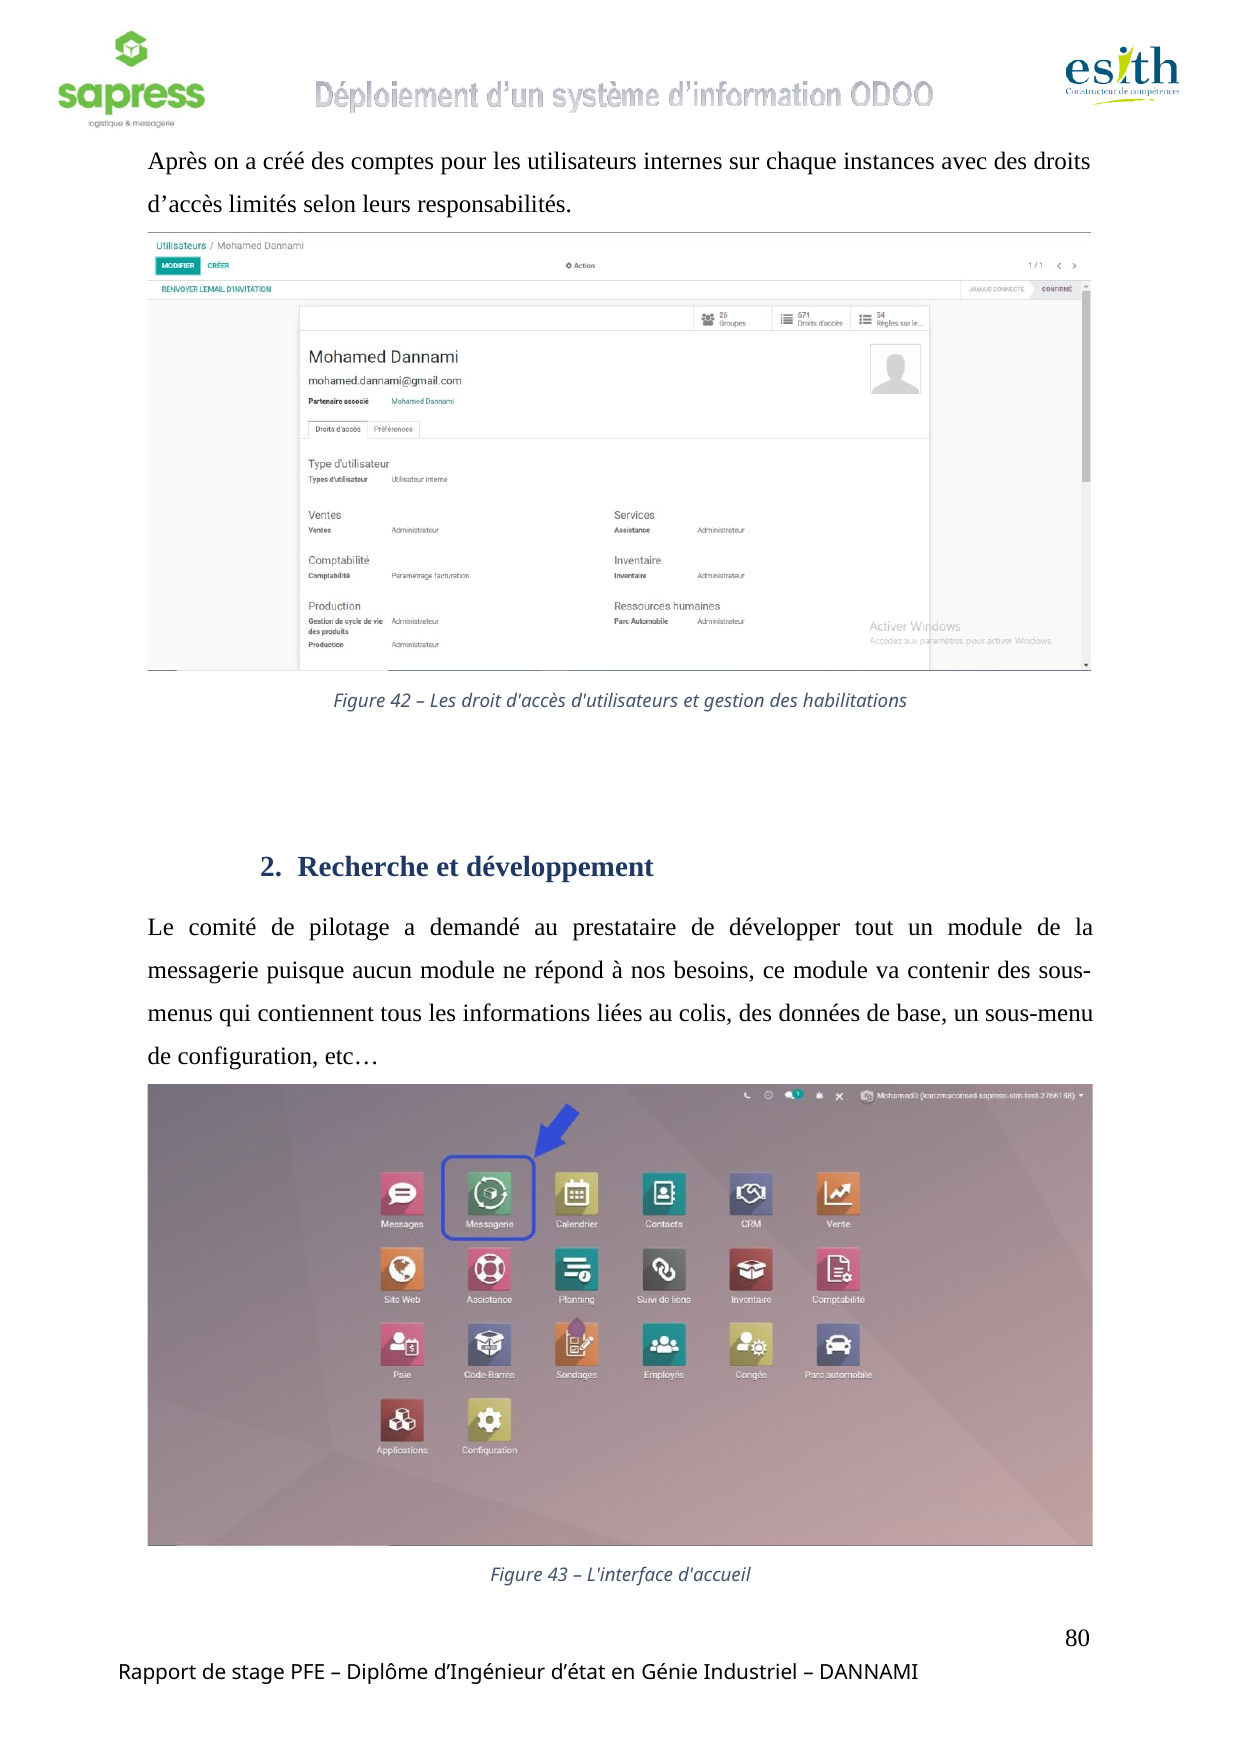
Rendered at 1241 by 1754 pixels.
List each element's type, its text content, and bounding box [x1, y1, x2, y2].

text Le comité de pilotage a demandé au prestataire de développer tout un module de la messagerie puisque aucun module ne répond à nos besoins, ce module va contenir des sous-menus qui contiennent tous les informations liées au colis, des données de base, un sous-menu de configuration, etc… [147, 912, 1093, 1070]
picture [622, 80, 933, 106]
picture [56, 29, 209, 129]
picture [147, 1084, 1093, 1546]
text Figure 43 – L'interface d'accueil [52, 1561, 1188, 1586]
picture [1065, 40, 1180, 106]
text Figure 42 – Les droit d'accès d'utilisateurs et gestion des habilitations [52, 688, 1188, 713]
picture [316, 80, 621, 113]
picture [147, 232, 1091, 671]
subtitle Recherche et développement [260, 849, 1217, 882]
text Après on a créé des comptes pour les utilisateurs internes sur chaque instances avec des droits d’accès limités selon leurs responsabilités. [147, 146, 1093, 218]
